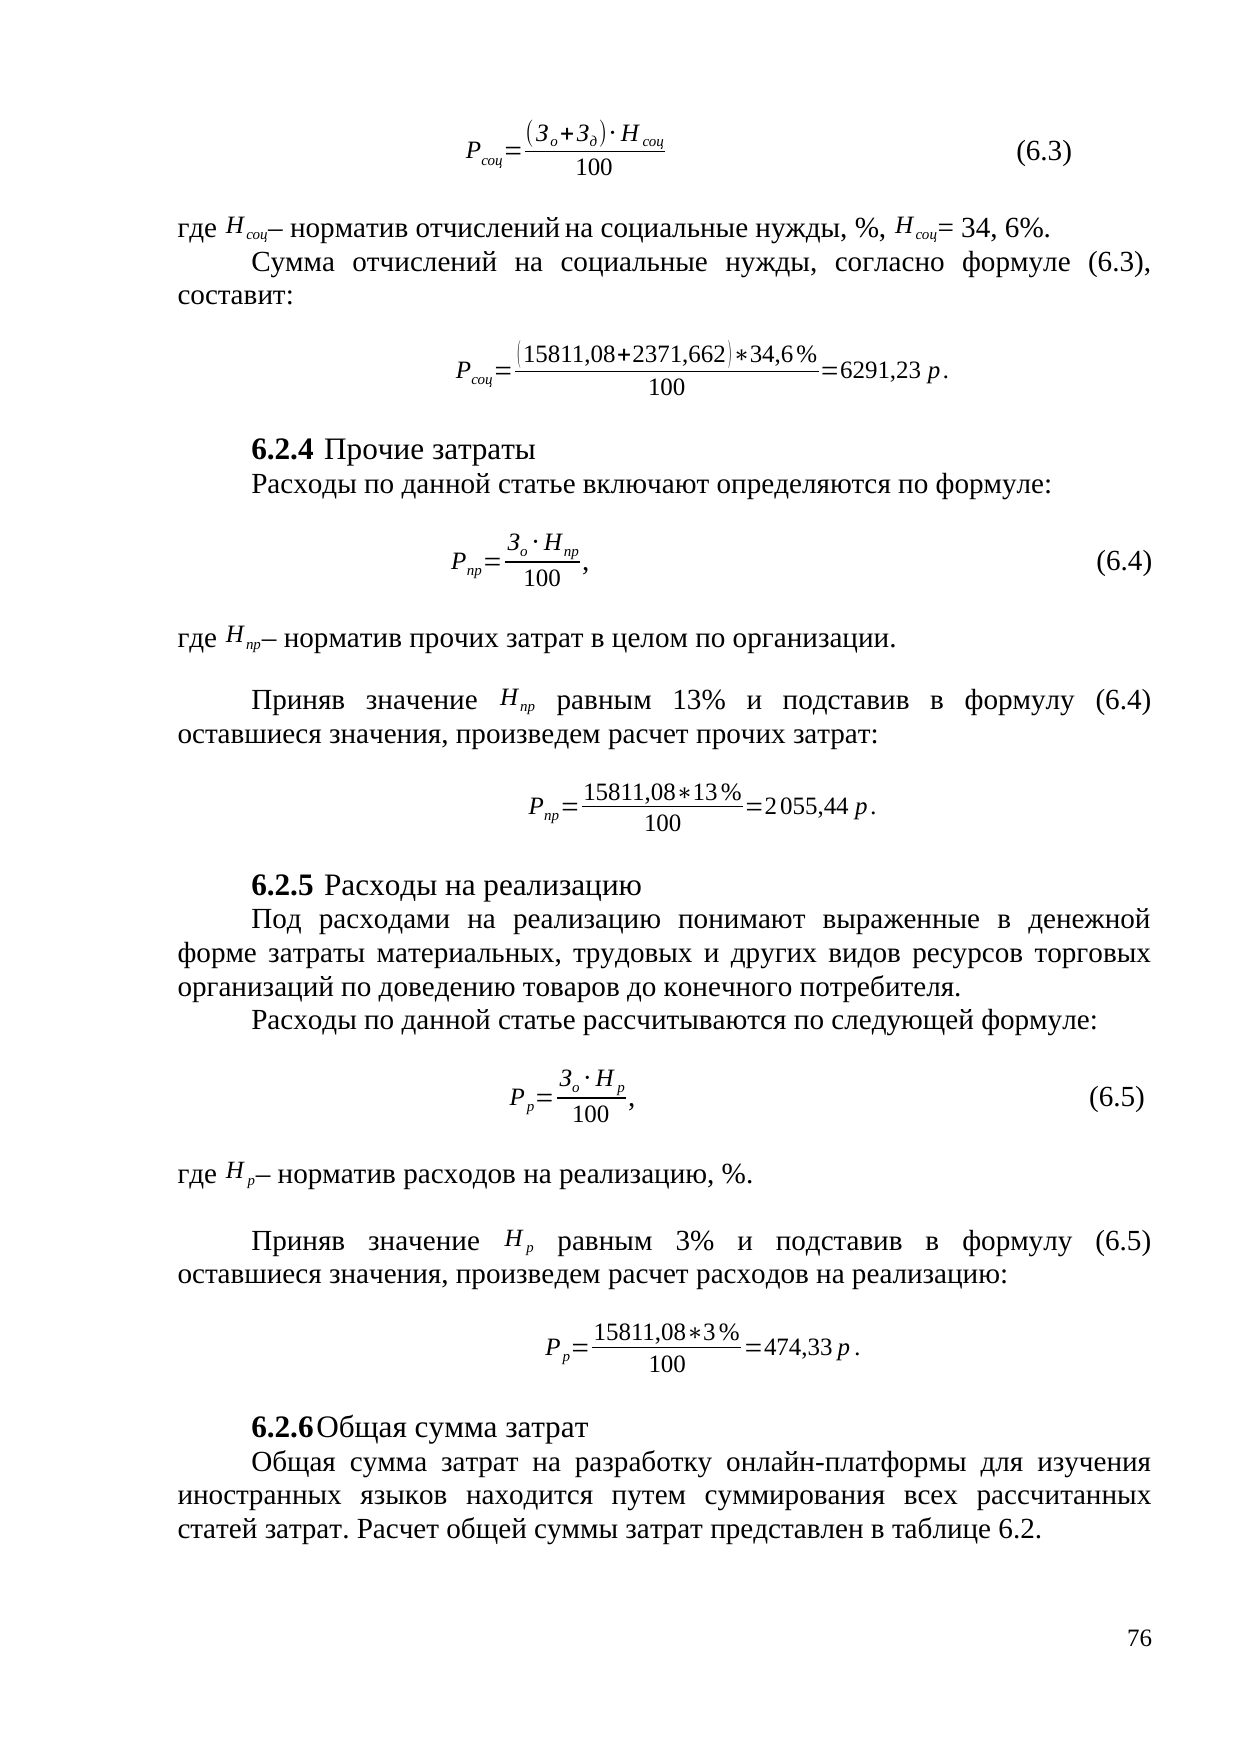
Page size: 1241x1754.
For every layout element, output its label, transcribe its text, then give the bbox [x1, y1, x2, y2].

text (6.3) [177, 118, 1167, 181]
title Прочие затраты [251, 430, 1152, 466]
text Расходы по данной статье включают определяются по формуле: [177, 466, 1152, 500]
text , (6.4) [177, 528, 1167, 591]
text Под расходами на реализацию понимают выраженные в денежной форме затраты материальных, трудовых и других видов ресурсов торговых организаций по доведению товаров до конечного потребителя. [177, 902, 1152, 1002]
title Расходы на реализацию [251, 866, 1152, 902]
text Сумма отчислений на социальные нужды, согласно формуле (6.3), составит: [177, 244, 1152, 311]
text где – норматив расходов на реализацию, %. [177, 1156, 1152, 1189]
text , (6.5) [177, 1064, 1152, 1127]
text Расходы по данной статье рассчитываются по следующей формуле: [177, 1002, 1152, 1036]
title Общая сумма затрат [251, 1408, 1152, 1444]
text где – норматив прочих затрат в целом по организации. [177, 620, 1152, 653]
text Общая сумма затрат на разработку онлайн-платформы для изучения иностранных языков находится путем суммирования всех рассчитанных статей затрат. Расчет общей суммы затрат представлен в таблице 6.2. [177, 1444, 1152, 1544]
text Приняв значение равным 3% и подставив в формулу (6.5) оставшиеся значения, произведем расчет расходов на реализацию: [177, 1223, 1152, 1290]
text где ‒ норматив отчислений на социальные нужды, %, = 34, 6%. [177, 210, 1152, 244]
text Приняв значение равным 13% и подставив в формулу (6.4) оставшиеся значения, произведем расчет прочих затрат: [177, 682, 1152, 749]
